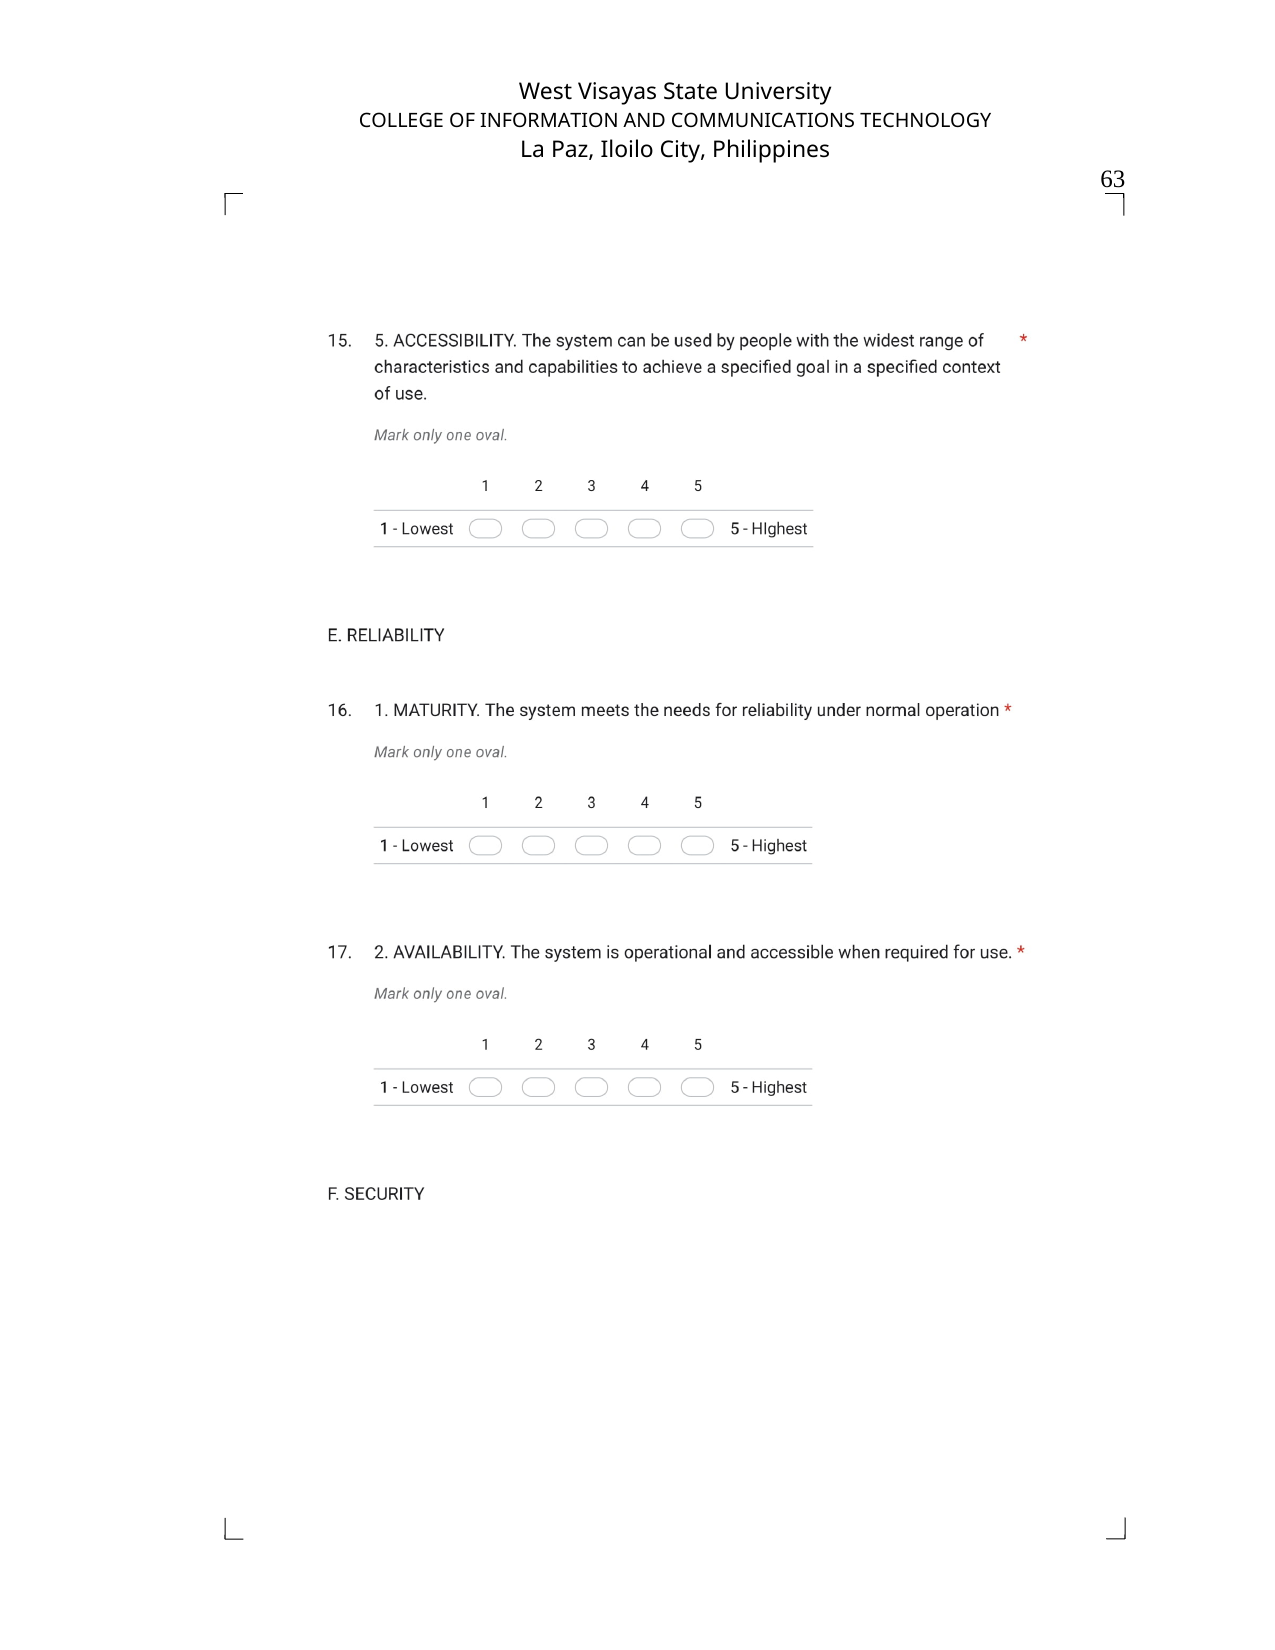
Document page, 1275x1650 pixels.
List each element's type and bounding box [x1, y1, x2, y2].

picture [225, 267, 1125, 1433]
